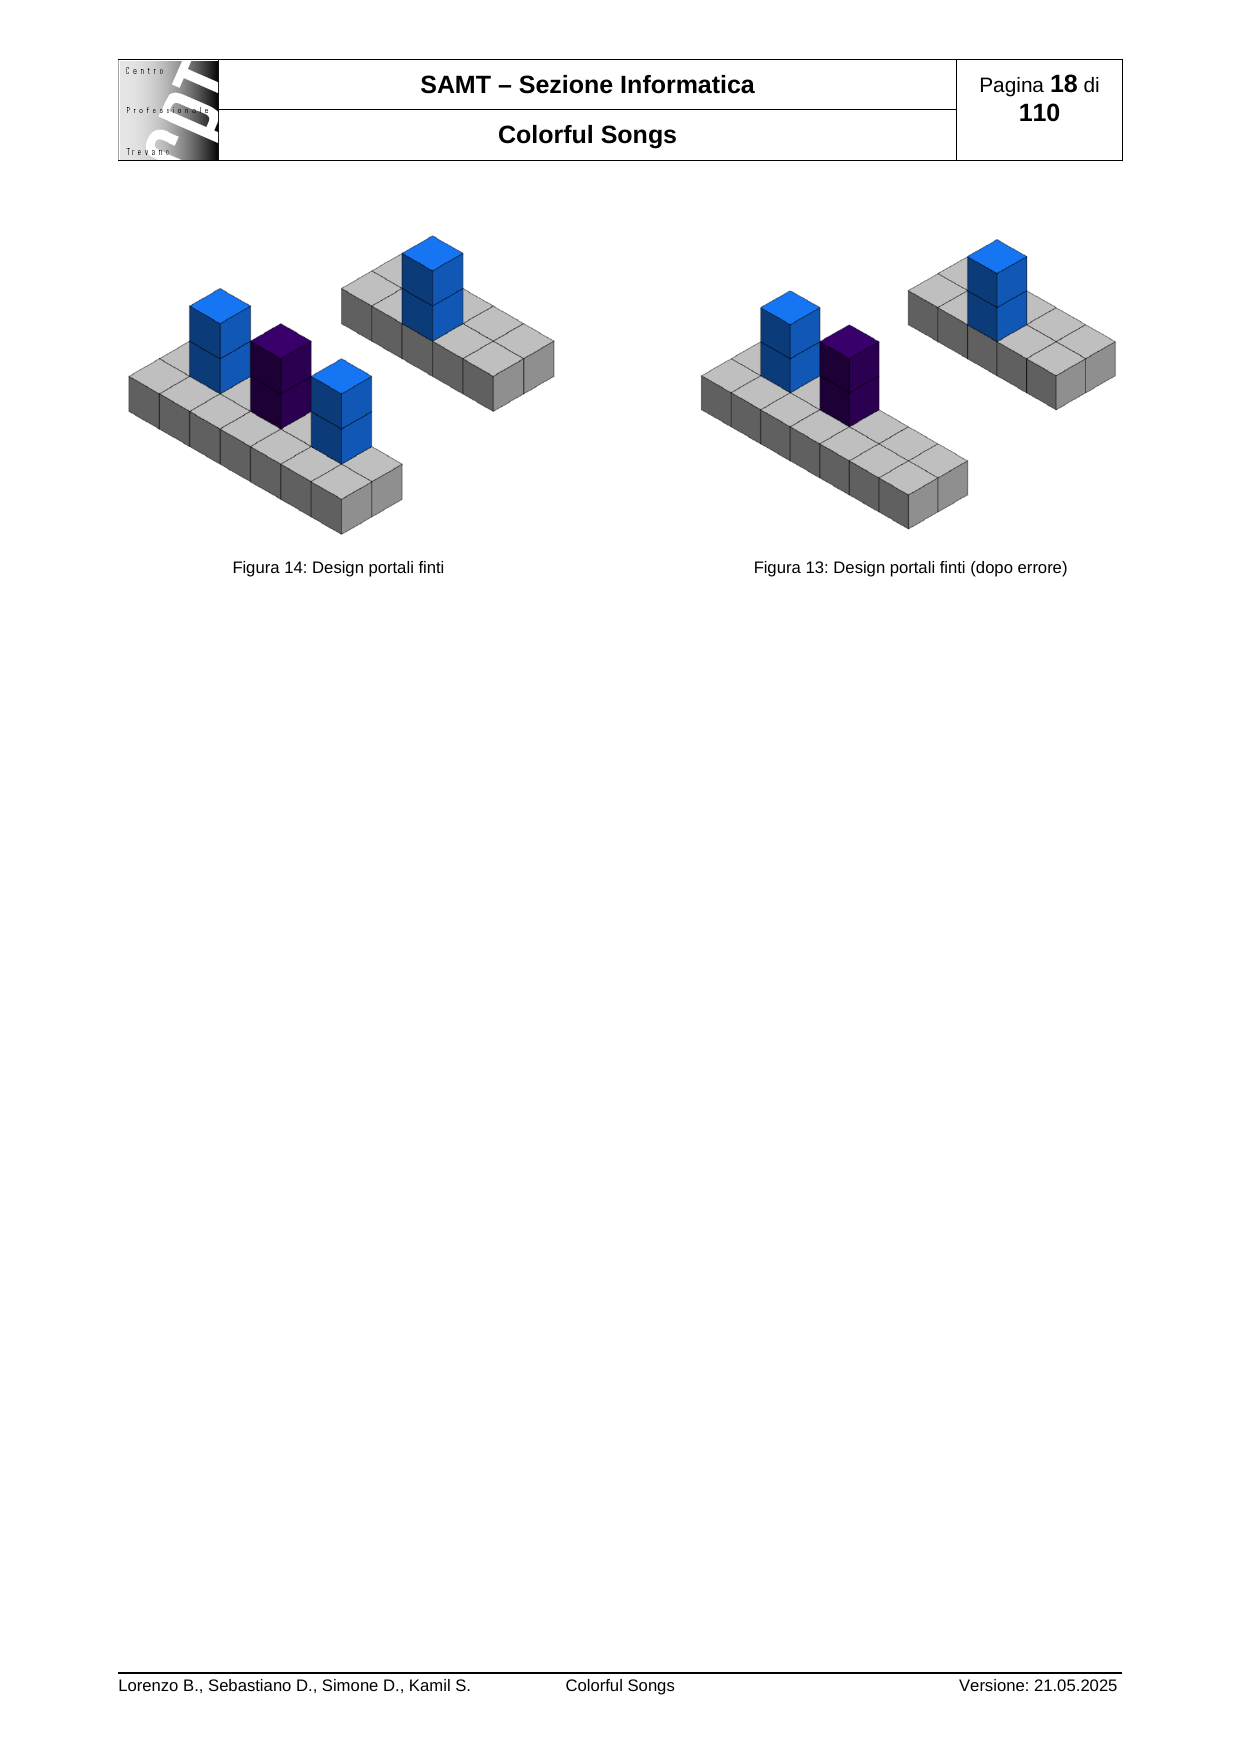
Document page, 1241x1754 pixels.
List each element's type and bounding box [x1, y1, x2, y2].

picture [118, 60, 219, 160]
picture [118, 233, 559, 537]
picture [699, 232, 1123, 536]
